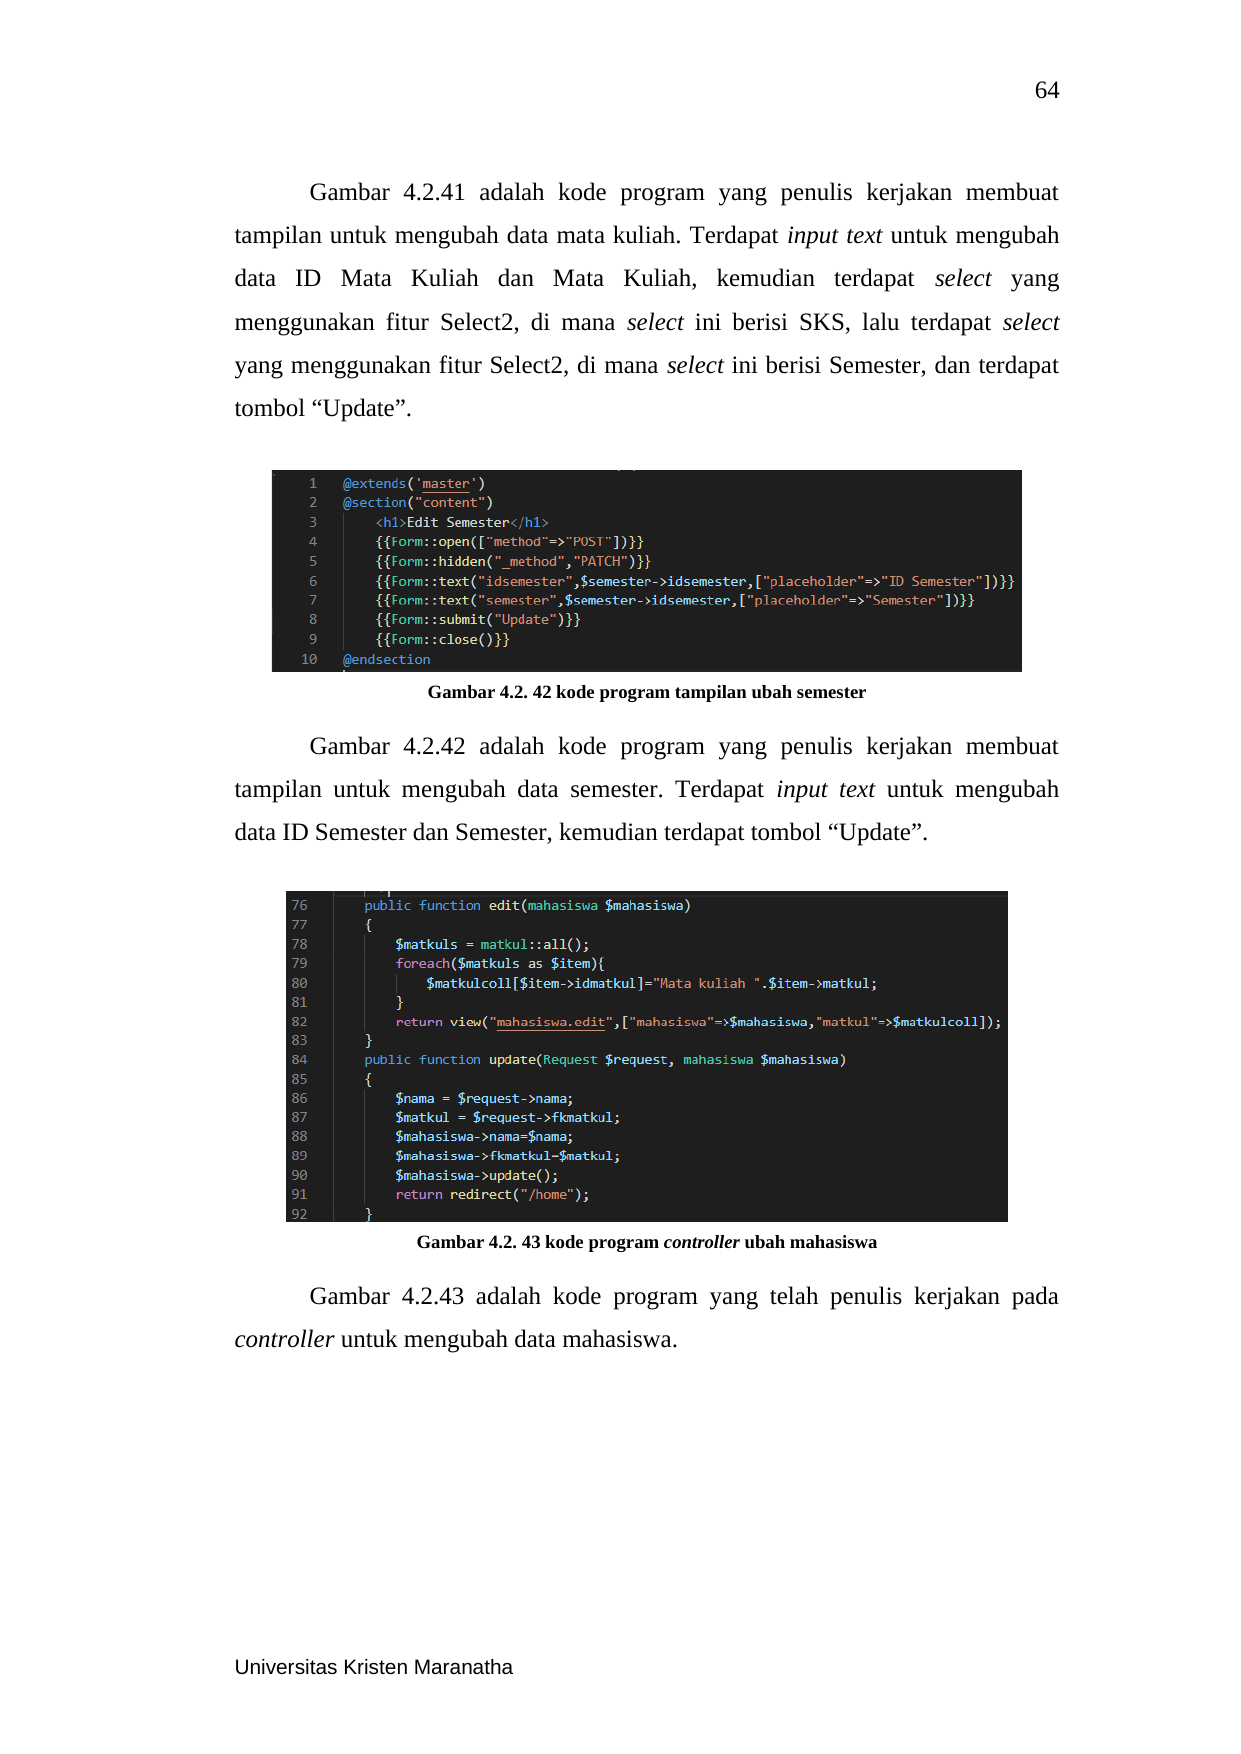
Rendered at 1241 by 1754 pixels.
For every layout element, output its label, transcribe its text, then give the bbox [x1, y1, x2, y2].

text Gambar 4.2.41 adalah kode program yang penulis kerjakan membuat tampilan untuk mengubah data mata kuliah. Terdapat input text untuk mengubah data ID Mata Kuliah dan Mata Kuliah, kemudian terdapat select yang menggunakan fitur Select2, di mana select ini berisi SKS, lalu terdapat select yang menggunakan fitur Select2, di mana select ini berisi Semester, dan terdapat tombol “Update”. [234, 177, 1059, 422]
text Gambar 4.2.42 adalah kode program yang penulis kerjakan membuat tampilan untuk mengubah data semester. Terdapat input text untuk mengubah data ID Semester dan Semester, kemudian terdapat tombol “Update”. [234, 522, 1059, 846]
picture [286, 891, 1008, 1222]
picture [271, 470, 1022, 672]
